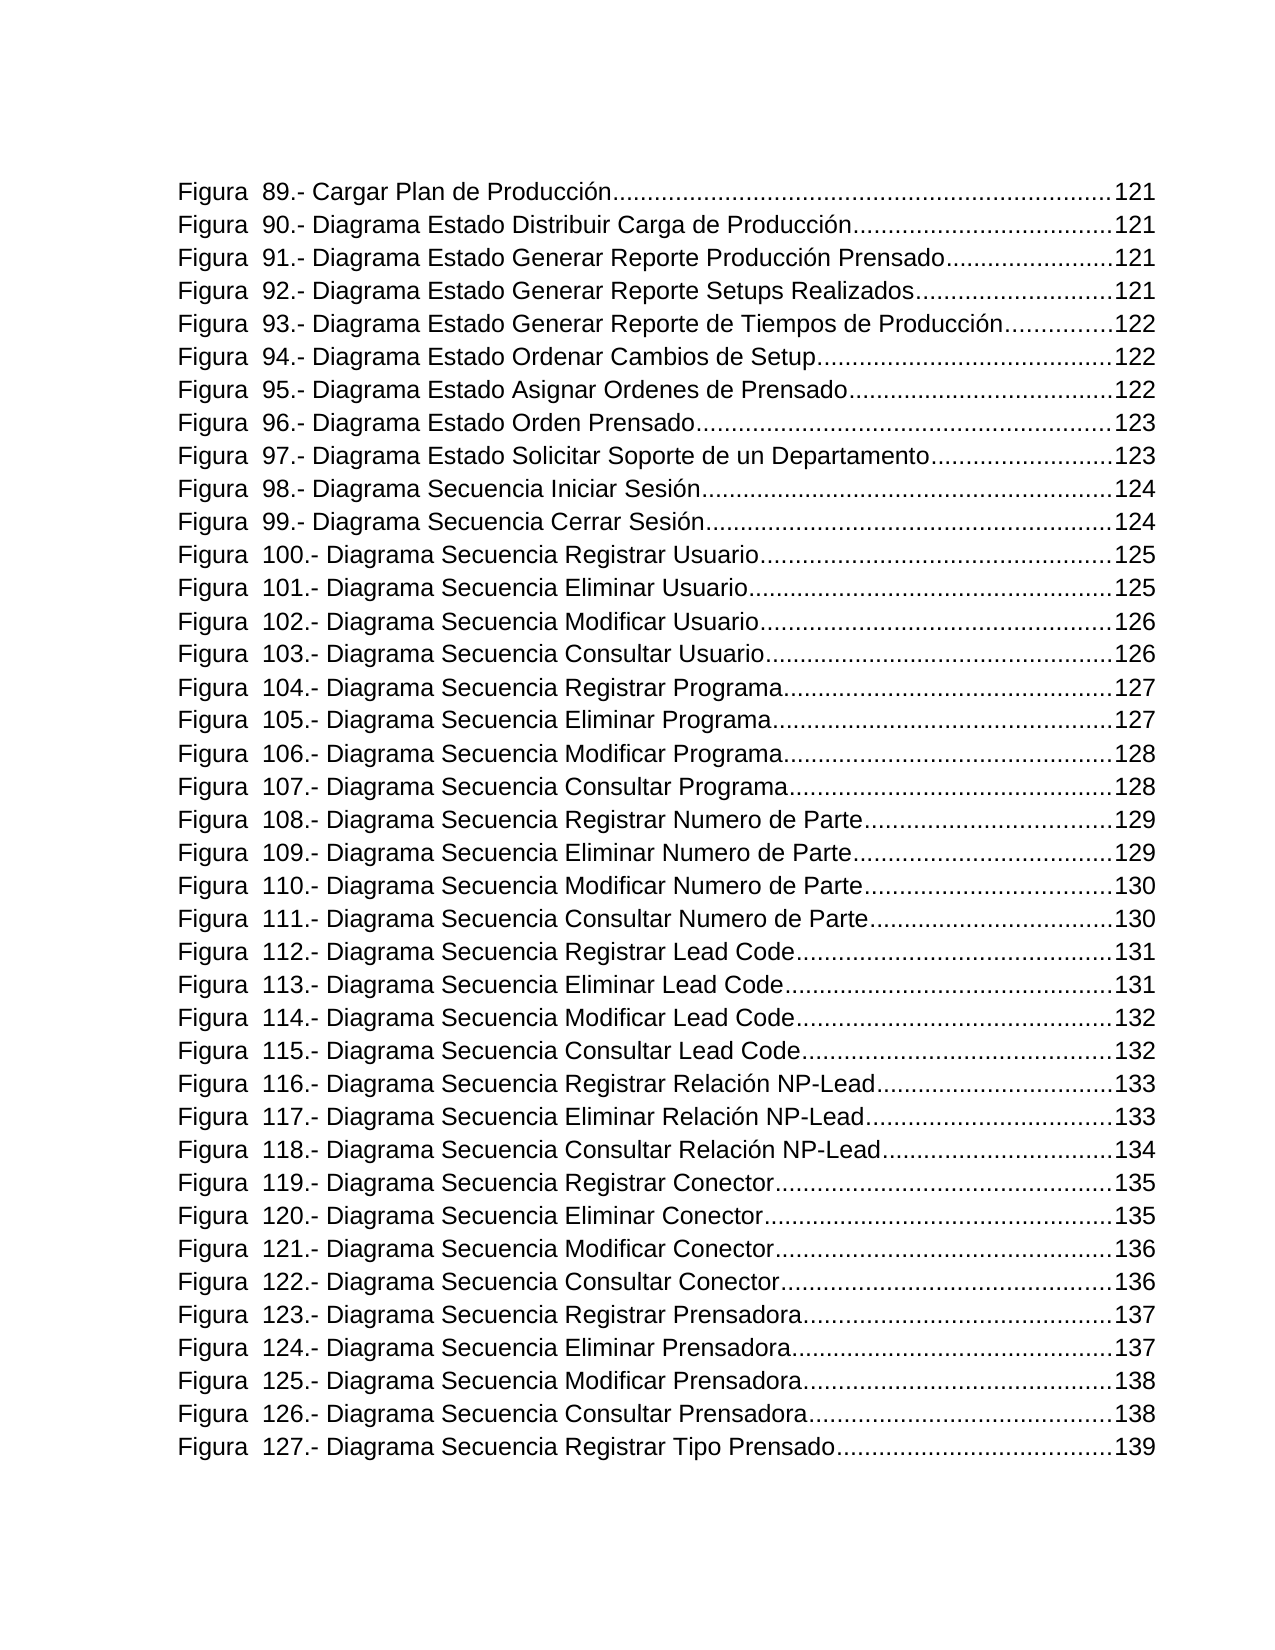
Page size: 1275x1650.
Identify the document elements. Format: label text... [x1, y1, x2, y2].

text Figura 103.- Diagrama Secuencia Consultar Usuario 126 [177, 639, 1157, 668]
text Figura 96.- Diagrama Estado Orden Prensado 123 [177, 408, 1157, 437]
text Figura 110.- Diagrama Secuencia Modificar Numero de Parte 130 [177, 871, 1157, 899]
text Figura 122.- Diagrama Secuencia Consultar Conector 136 [177, 1267, 1157, 1296]
text Figura 94.- Diagrama Estado Ordenar Cambios de Setup 122 [177, 342, 1157, 371]
text Figura 118.- Diagrama Secuencia Consultar Relación NP-Lead 134 [177, 1135, 1157, 1163]
text Figura 93.- Diagrama Estado Generar Reporte de Tiempos de Producción 122 [177, 309, 1157, 338]
text Figura 114.- Diagrama Secuencia Modificar Lead Code 132 [177, 1003, 1157, 1031]
text Figura 108.- Diagrama Secuencia Registrar Numero de Parte 129 [177, 804, 1157, 833]
text Figura 100.- Diagrama Secuencia Registrar Usuario 125 [177, 540, 1157, 569]
text Figura 102.- Diagrama Secuencia Modificar Usuario 126 [177, 606, 1157, 635]
text Figura 111.- Diagrama Secuencia Consultar Numero de Parte 130 [177, 904, 1157, 932]
text Figura 90.- Diagrama Estado Distribuir Carga de Producción 121 [177, 210, 1157, 239]
text Figura 116.- Diagrama Secuencia Registrar Relación NP-Lead 133 [177, 1069, 1157, 1097]
text Figura 91.- Diagrama Estado Generar Reporte Producción Prensado 121 [177, 243, 1157, 272]
text Figura 105.- Diagrama Secuencia Eliminar Programa 127 [177, 706, 1157, 734]
text Figura 98.- Diagrama Secuencia Iniciar Sesión 124 [177, 474, 1157, 503]
text Figura 124.- Diagrama Secuencia Eliminar Prensadora 137 [177, 1333, 1157, 1362]
text Figura 97.- Diagrama Estado Solicitar Soporte de un Departamento 123 [177, 441, 1157, 470]
text Figura 107.- Diagrama Secuencia Consultar Programa 128 [177, 772, 1157, 800]
text Figura 117.- Diagrama Secuencia Eliminar Relación NP-Lead 133 [177, 1102, 1157, 1131]
text Figura 115.- Diagrama Secuencia Consultar Lead Code 132 [177, 1036, 1157, 1064]
text Figura 89.- Cargar Plan de Producción 121 [177, 177, 1157, 206]
text Figura 125.- Diagrama Secuencia Modificar Prensadora 138 [177, 1366, 1157, 1395]
text Figura 92.- Diagrama Estado Generar Reporte Setups Realizados 121 [177, 276, 1157, 305]
text Figura 109.- Diagrama Secuencia Eliminar Numero de Parte 129 [177, 838, 1157, 866]
text Figura 126.- Diagrama Secuencia Consultar Prensadora 138 [177, 1399, 1157, 1428]
text Figura 120.- Diagrama Secuencia Eliminar Conector 135 [177, 1201, 1157, 1229]
text Figura 106.- Diagrama Secuencia Modificar Programa 128 [177, 738, 1157, 767]
text Figura 99.- Diagrama Secuencia Cerrar Sesión 124 [177, 507, 1157, 536]
text Figura 104.- Diagrama Secuencia Registrar Programa 127 [177, 672, 1157, 701]
text Figura 113.- Diagrama Secuencia Eliminar Lead Code 131 [177, 970, 1157, 998]
text Figura 101.- Diagrama Secuencia Eliminar Usuario 125 [177, 573, 1157, 602]
text Figura 119.- Diagrama Secuencia Registrar Conector 135 [177, 1168, 1157, 1197]
text Figura 95.- Diagrama Estado Asignar Ordenes de Prensado 122 [177, 375, 1157, 404]
text Figura 123.- Diagrama Secuencia Registrar Prensadora 137 [177, 1300, 1157, 1329]
text Figura 121.- Diagrama Secuencia Modificar Conector 136 [177, 1234, 1157, 1263]
text Figura 112.- Diagrama Secuencia Registrar Lead Code 131 [177, 937, 1157, 965]
text Figura 127.- Diagrama Secuencia Registrar Tipo Prensado 139 [177, 1432, 1157, 1461]
